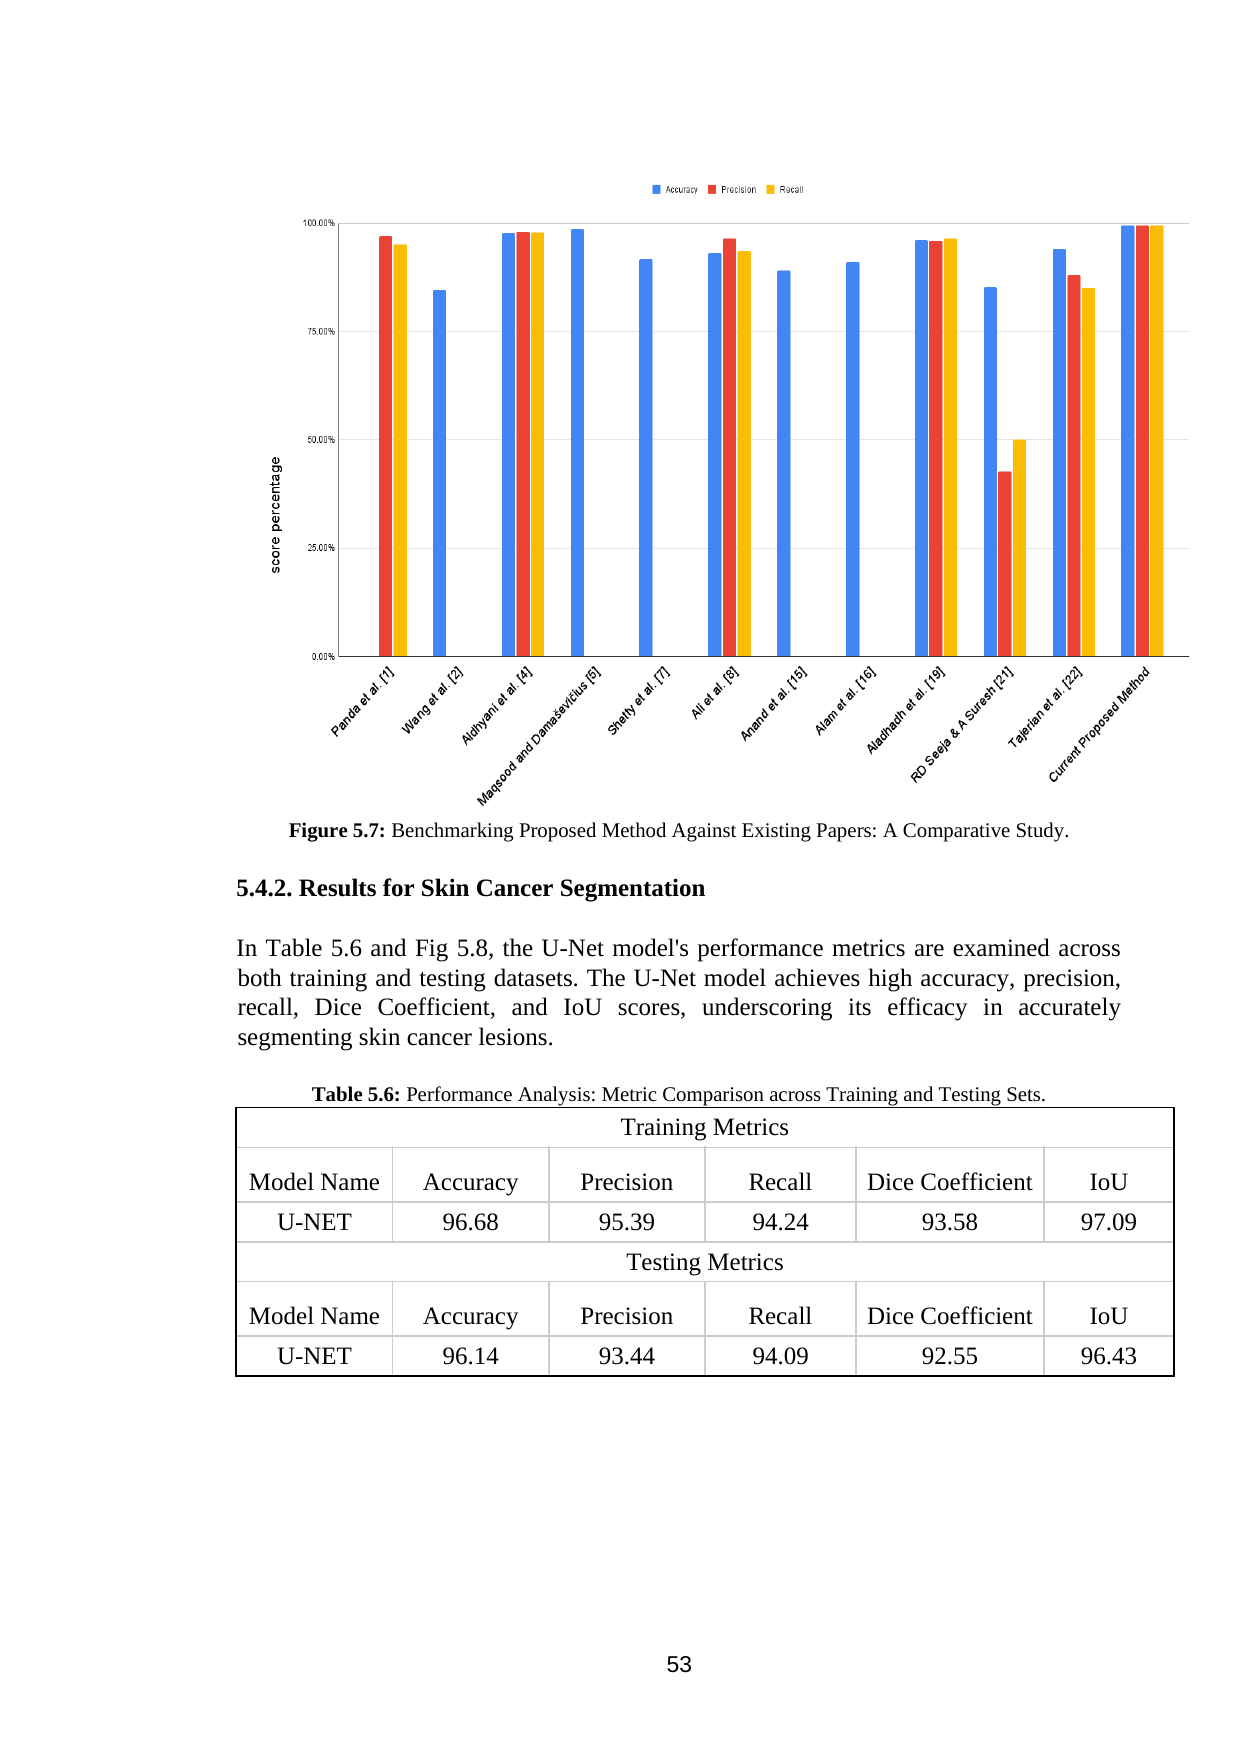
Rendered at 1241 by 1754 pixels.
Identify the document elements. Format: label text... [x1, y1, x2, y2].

table_cell 94.09 [706, 1337, 855, 1375]
table_header Training Metrics [237, 1108, 1173, 1146]
table_cell 96.43 [1045, 1337, 1173, 1375]
table_cell Dice Coefficient [857, 1282, 1043, 1335]
table_cell Accuracy [393, 1148, 548, 1201]
table_cell Precision [550, 1148, 704, 1201]
text Figure 5.7: Benchmarking Proposed Method Against Existing Papers: A Comparative Study. [236, 818, 1122, 842]
table_cell Testing Metrics [237, 1243, 1173, 1281]
table_cell 93.58 [857, 1203, 1043, 1241]
table_cell Recall [706, 1282, 855, 1335]
table_cell 95.39 [550, 1203, 704, 1241]
text 5.4.2. Results for Skin Cancer Segmentation [236, 873, 1122, 902]
table_cell Precision [550, 1282, 704, 1335]
table_cell U-NET [237, 1337, 392, 1375]
table_cell 96.14 [393, 1337, 548, 1375]
table_cell IoU [1045, 1282, 1173, 1335]
table_cell Model Name [237, 1282, 392, 1335]
table_cell Model Name [237, 1148, 392, 1201]
table_cell U-NET [237, 1203, 392, 1241]
table_cell 94.24 [706, 1203, 855, 1241]
table_cell Dice Coefficient [857, 1148, 1043, 1201]
table_cell Recall [706, 1148, 855, 1201]
text Table 5.6: Performance Analysis: Metric Comparison across Training and Testing Sets. [236, 1082, 1122, 1106]
table_cell 97.09 [1045, 1203, 1173, 1241]
table_cell 96.68 [393, 1203, 548, 1241]
table_cell 92.55 [857, 1337, 1043, 1375]
table_cell Accuracy [393, 1282, 548, 1335]
table_cell IoU [1045, 1148, 1173, 1201]
picture [236, 150, 1219, 818]
table_cell 93.44 [550, 1337, 704, 1375]
text In Table 5.6 and Fig 5.8, the U-Net model's performance metrics are examined across both training and testing datasets. The U-Net model achieves high accuracy, precision, recall, Dice Coefficient, and IoU scores, underscoring its efficacy in accurately segmenting skin cancer lesions. [236, 933, 1122, 1051]
